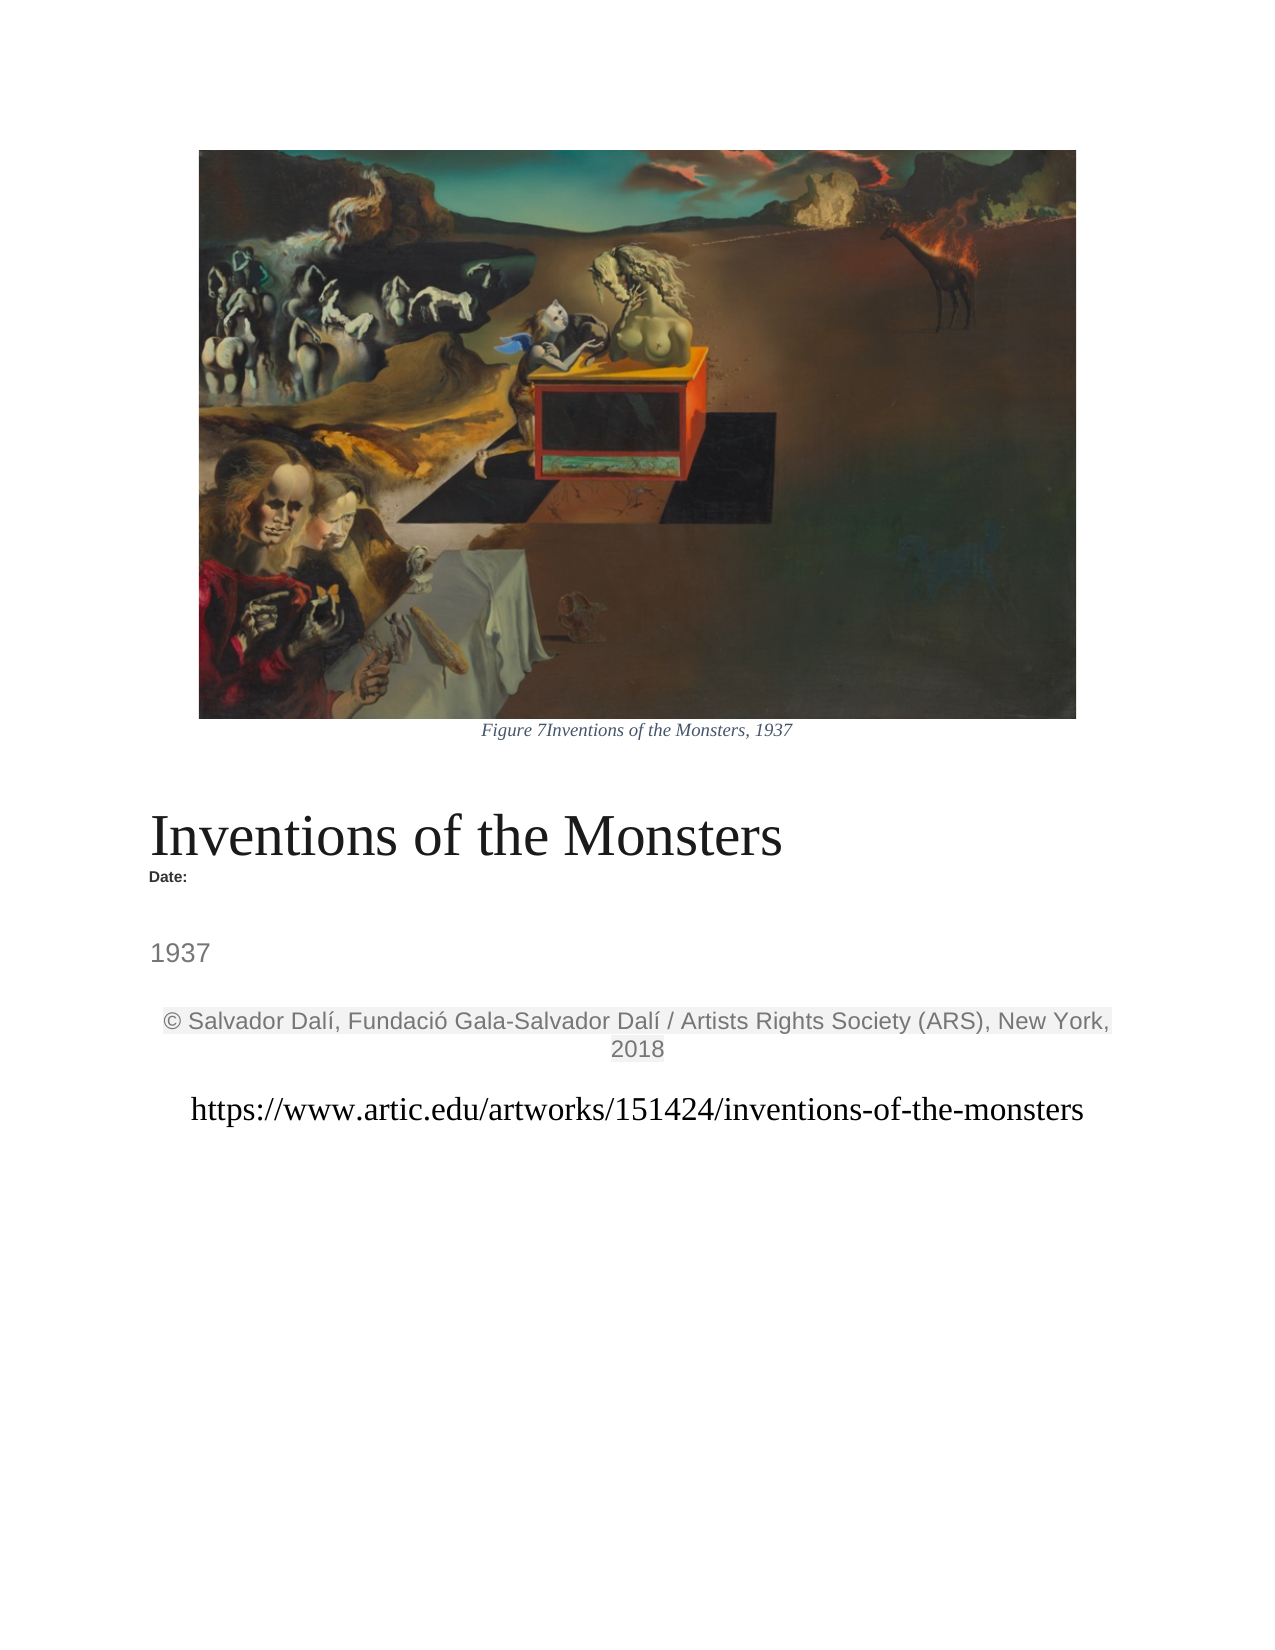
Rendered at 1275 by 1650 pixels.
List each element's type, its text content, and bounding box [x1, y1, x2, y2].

text © Salvador Dalí, Fundació Gala-Salvador Dalí / Artists Rights Society (ARS), New York, 2018 [150, 1007, 1125, 1062]
text Inventions of the Monsters [150, 799, 1125, 868]
picture [198, 150, 1077, 719]
text Date: [148, 868, 1127, 886]
text 1937 [150, 925, 1125, 968]
text https://www.artic.edu/artworks/151424/inventions-of-the-monsters [150, 1090, 1125, 1128]
